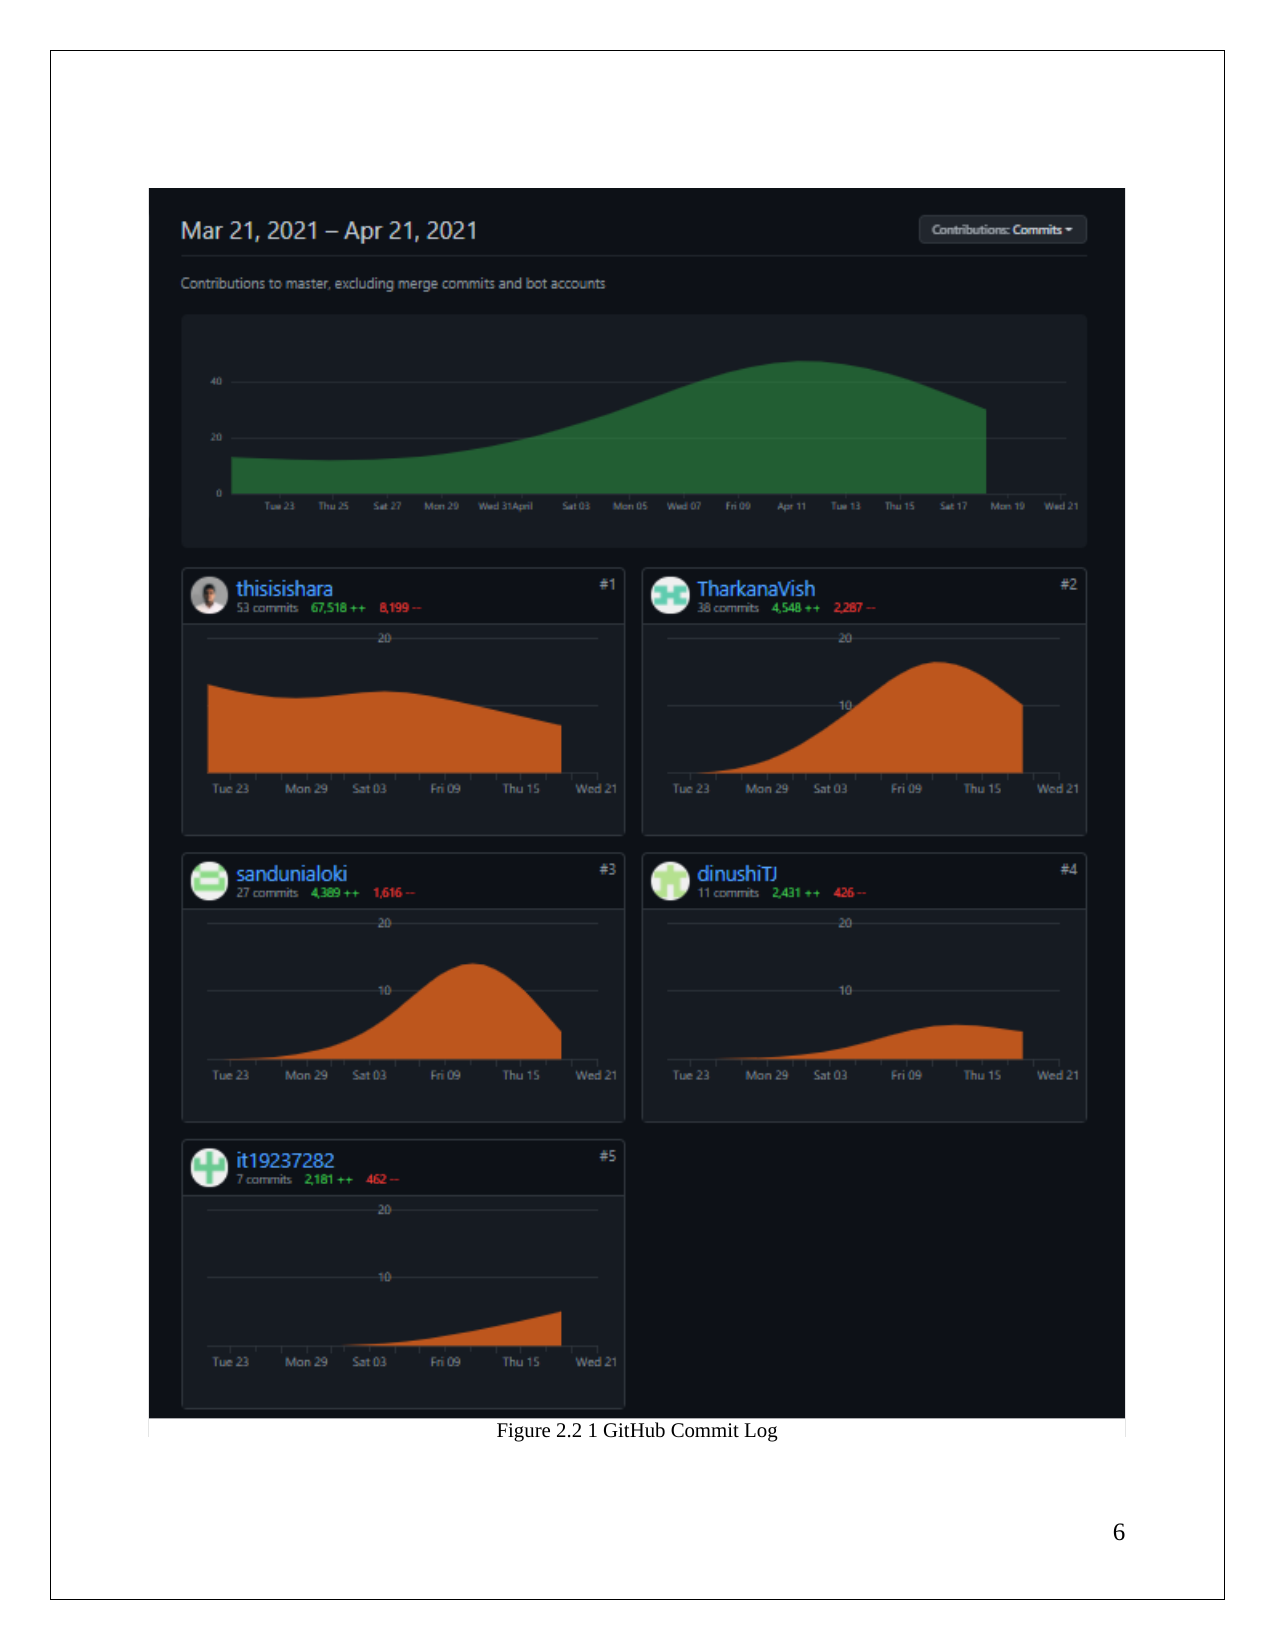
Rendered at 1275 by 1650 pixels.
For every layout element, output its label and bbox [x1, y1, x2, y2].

picture [148, 188, 1125, 1418]
